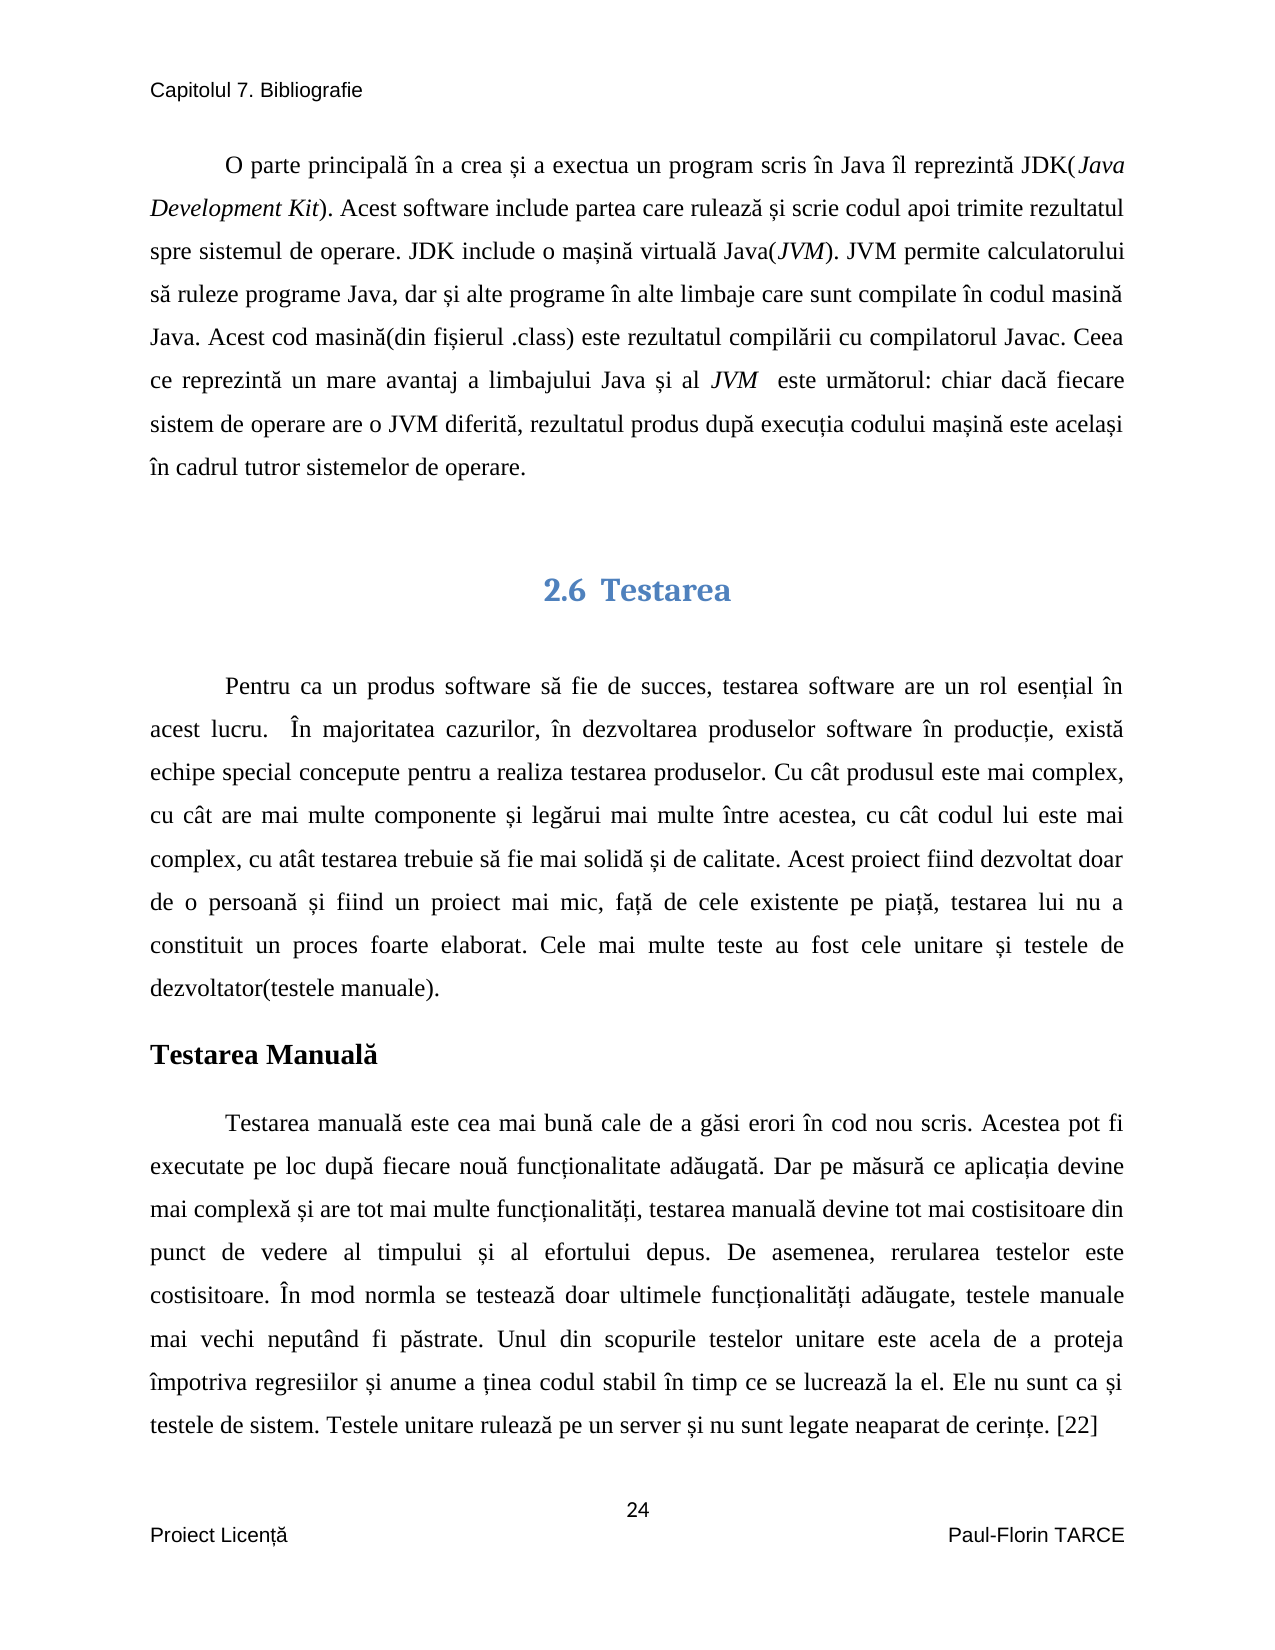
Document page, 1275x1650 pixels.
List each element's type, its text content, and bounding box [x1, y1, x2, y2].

text Pentru ca un produs software să fie de succes, testarea software are un rol esențial în acest lucru. În majoritatea cazurilor, în dezvoltarea produselor software în producție, există echipe special concepute pentru a realiza testarea produselor. Cu cât produsul este mai complex, cu cât are mai multe componente și legărui mai multe între acestea, cu cât codul lui este mai complex, cu atât testarea trebuie să fie mai solidă și de calitate. Acest proiect fiind dezvoltat doar de o persoană și fiind un proiect mai mic, față de cele existente pe piață, testarea lui nu a constituit un proces foarte elaborat. Cele mai multe teste au fost cele unitare și testele de dezvoltator(testele manuale). [150, 671, 1125, 1002]
text Testarea manuală este cea mai bună cale de a găsi erori în cod nou scris. Acestea pot fi executate pe loc după fiecare nouă funcționalitate adăugată. Dar pe măsură ce aplicația devine mai complexă și are tot mai multe funcționalități, testarea manuală devine tot mai costisitoare din punct de vedere al timpului și al efortului depus. De asemenea, rerularea testelor este costisitoare. În mod normla se testează doar ultimele funcționalități adăugate, testele manuale mai vechi neputând fi păstrate. Unul din scopurile testelor unitare este acela de a proteja împotriva regresiilor și anume a ținea codul stabil în timp ce se lucrează la el. Ele nu sunt ca și testele de sistem. Testele unitare rulează pe un server și nu sunt legate neaparat de cerințe. [22] [150, 1108, 1125, 1439]
text Testarea Manuală [150, 1037, 1125, 1071]
text O parte principală în a crea și a exectua un program scris în Java îl reprezintă JDK(Java Development Kit). Acest software include partea care rulează și scrie codul apoi trimite rezultatul spre sistemul de operare. JDK include o mașină virtuală Java(JVM). JVM permite calculatorului să ruleze programe Java, dar și alte programe în alte limbaje care sunt compilate în codul masină Java. Acest cod masină(din fișierul .class) este rezultatul compilării cu compilatorul Javac. Ceea ce reprezintă un mare avantaj a limbajului Java și al JVM este următorul: chiar dacă fiecare sistem de operare are o JVM diferită, rezultatul produs după execuția codului mașină este același în cadrul tutror sistemelor de operare. [150, 150, 1125, 481]
subtitle 2.6 Testarea [150, 571, 1125, 610]
